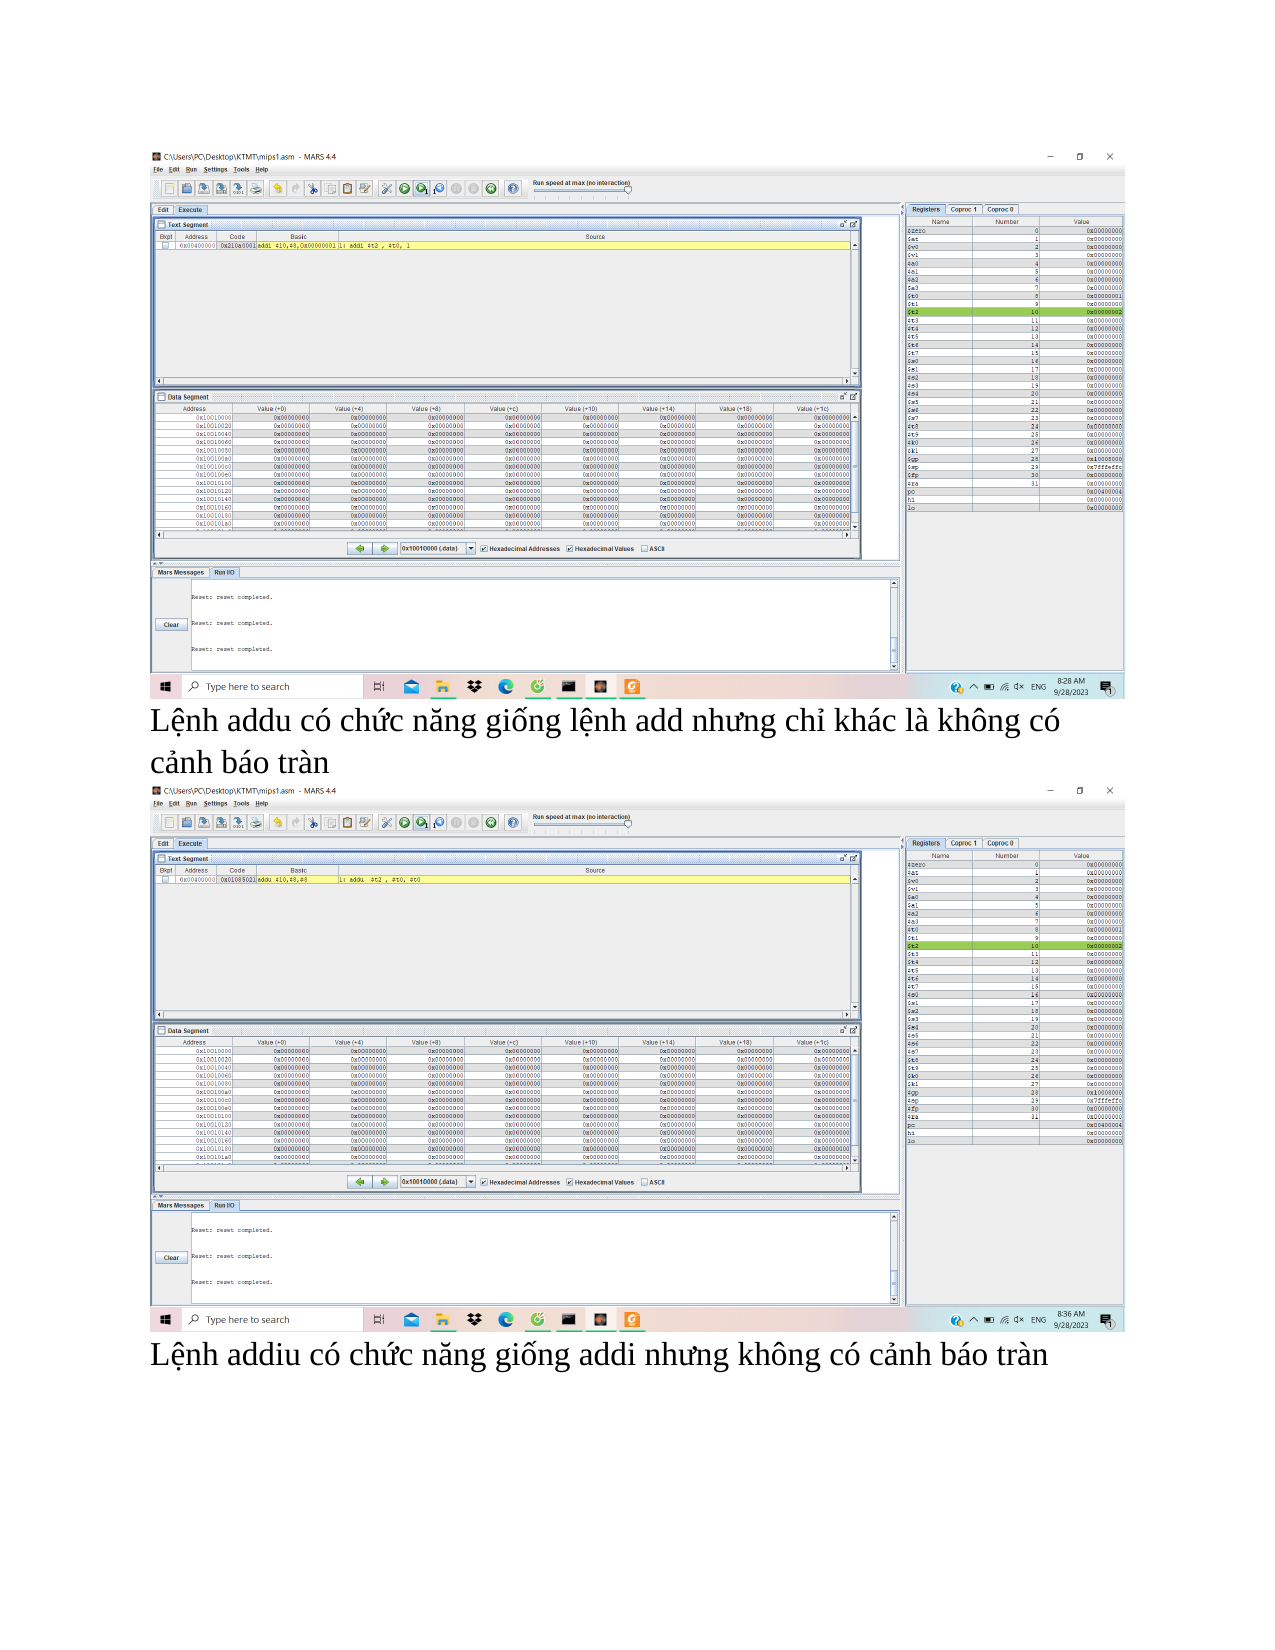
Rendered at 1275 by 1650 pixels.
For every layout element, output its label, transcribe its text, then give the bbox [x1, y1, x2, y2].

text Lệnh addu có chức năng giống lệnh add nhưng chỉ khác là không có cảnh báo tràn [150, 701, 1125, 780]
text Lệnh addiu có chức năng giống addi nhưng không có cảnh báo tràn [150, 1334, 1125, 1372]
picture [150, 150, 1125, 699]
picture [150, 783, 1125, 1332]
